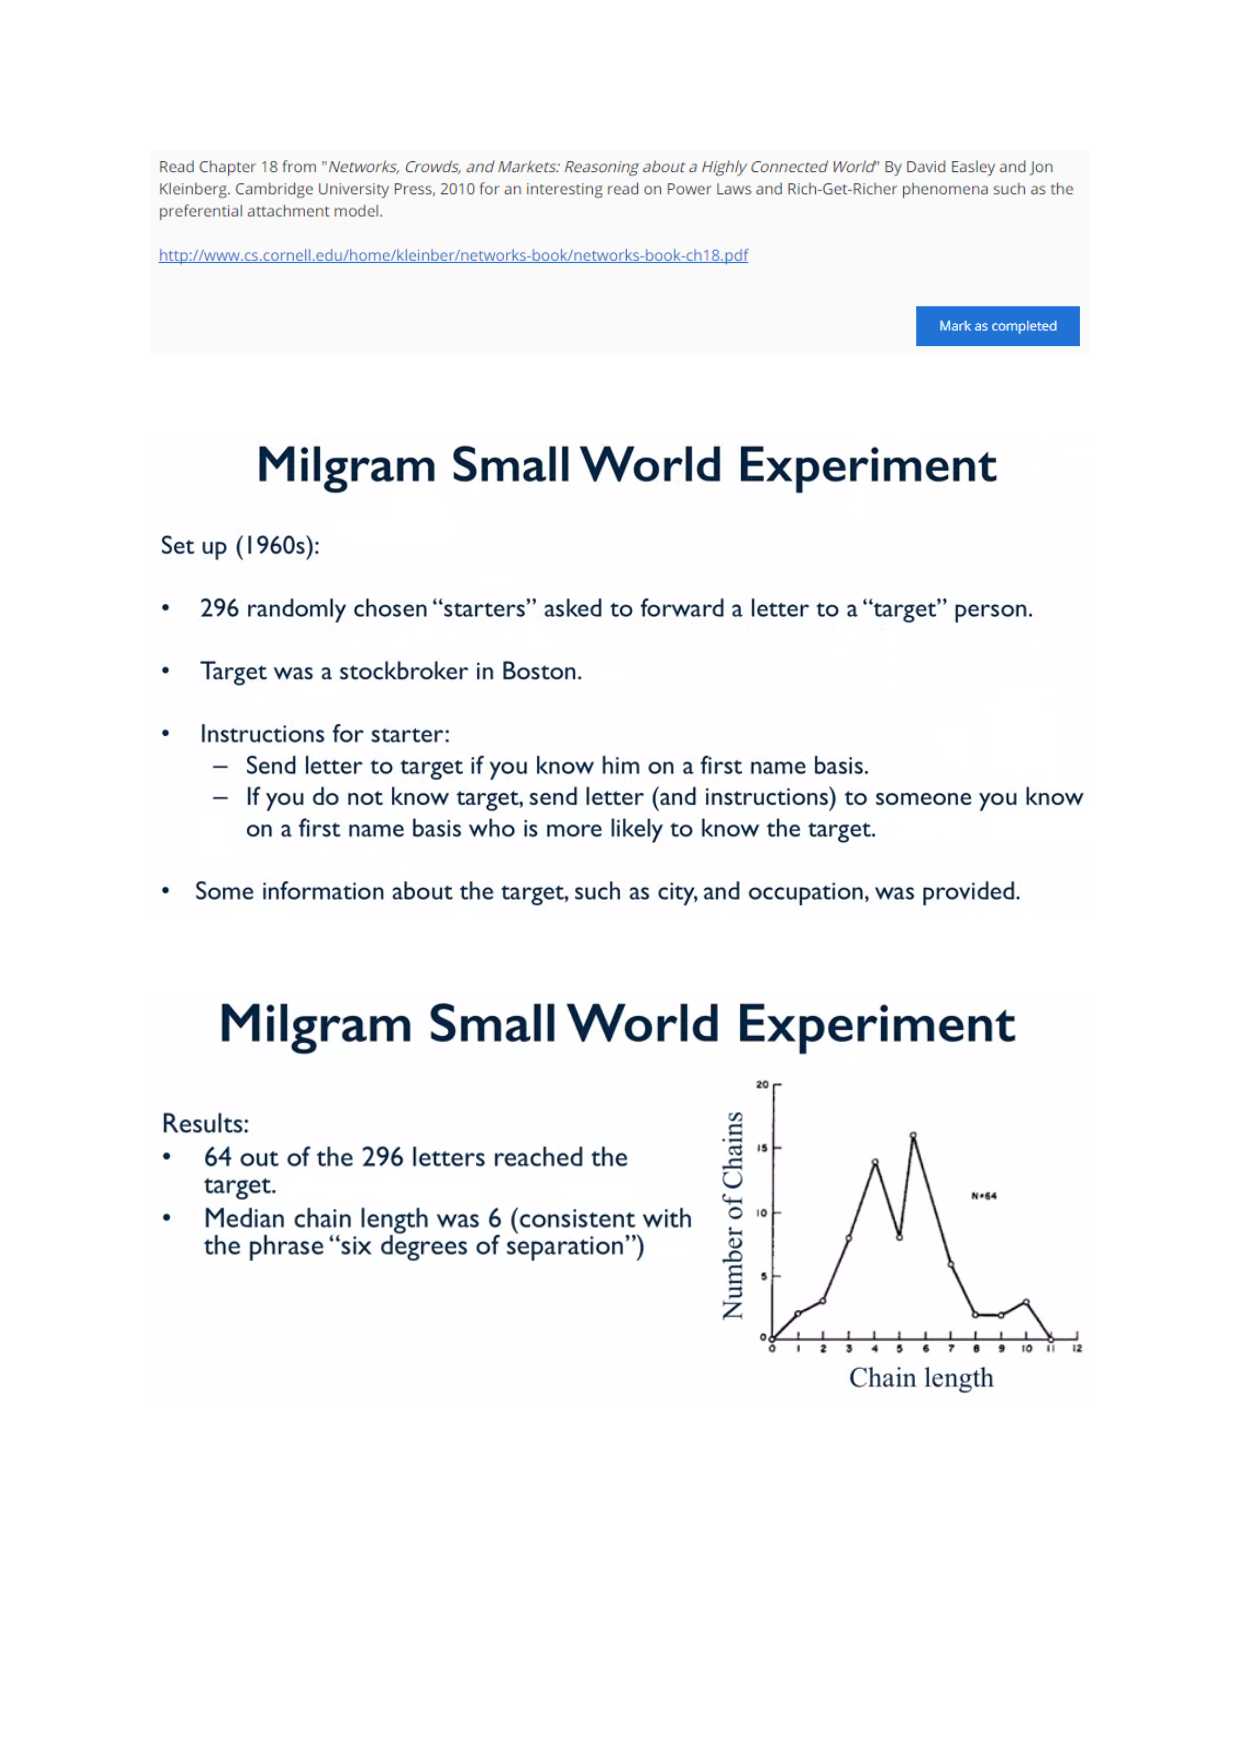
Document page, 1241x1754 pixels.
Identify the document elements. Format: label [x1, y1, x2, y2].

picture [150, 438, 1091, 913]
picture [150, 997, 1091, 1402]
picture [150, 150, 1091, 355]
